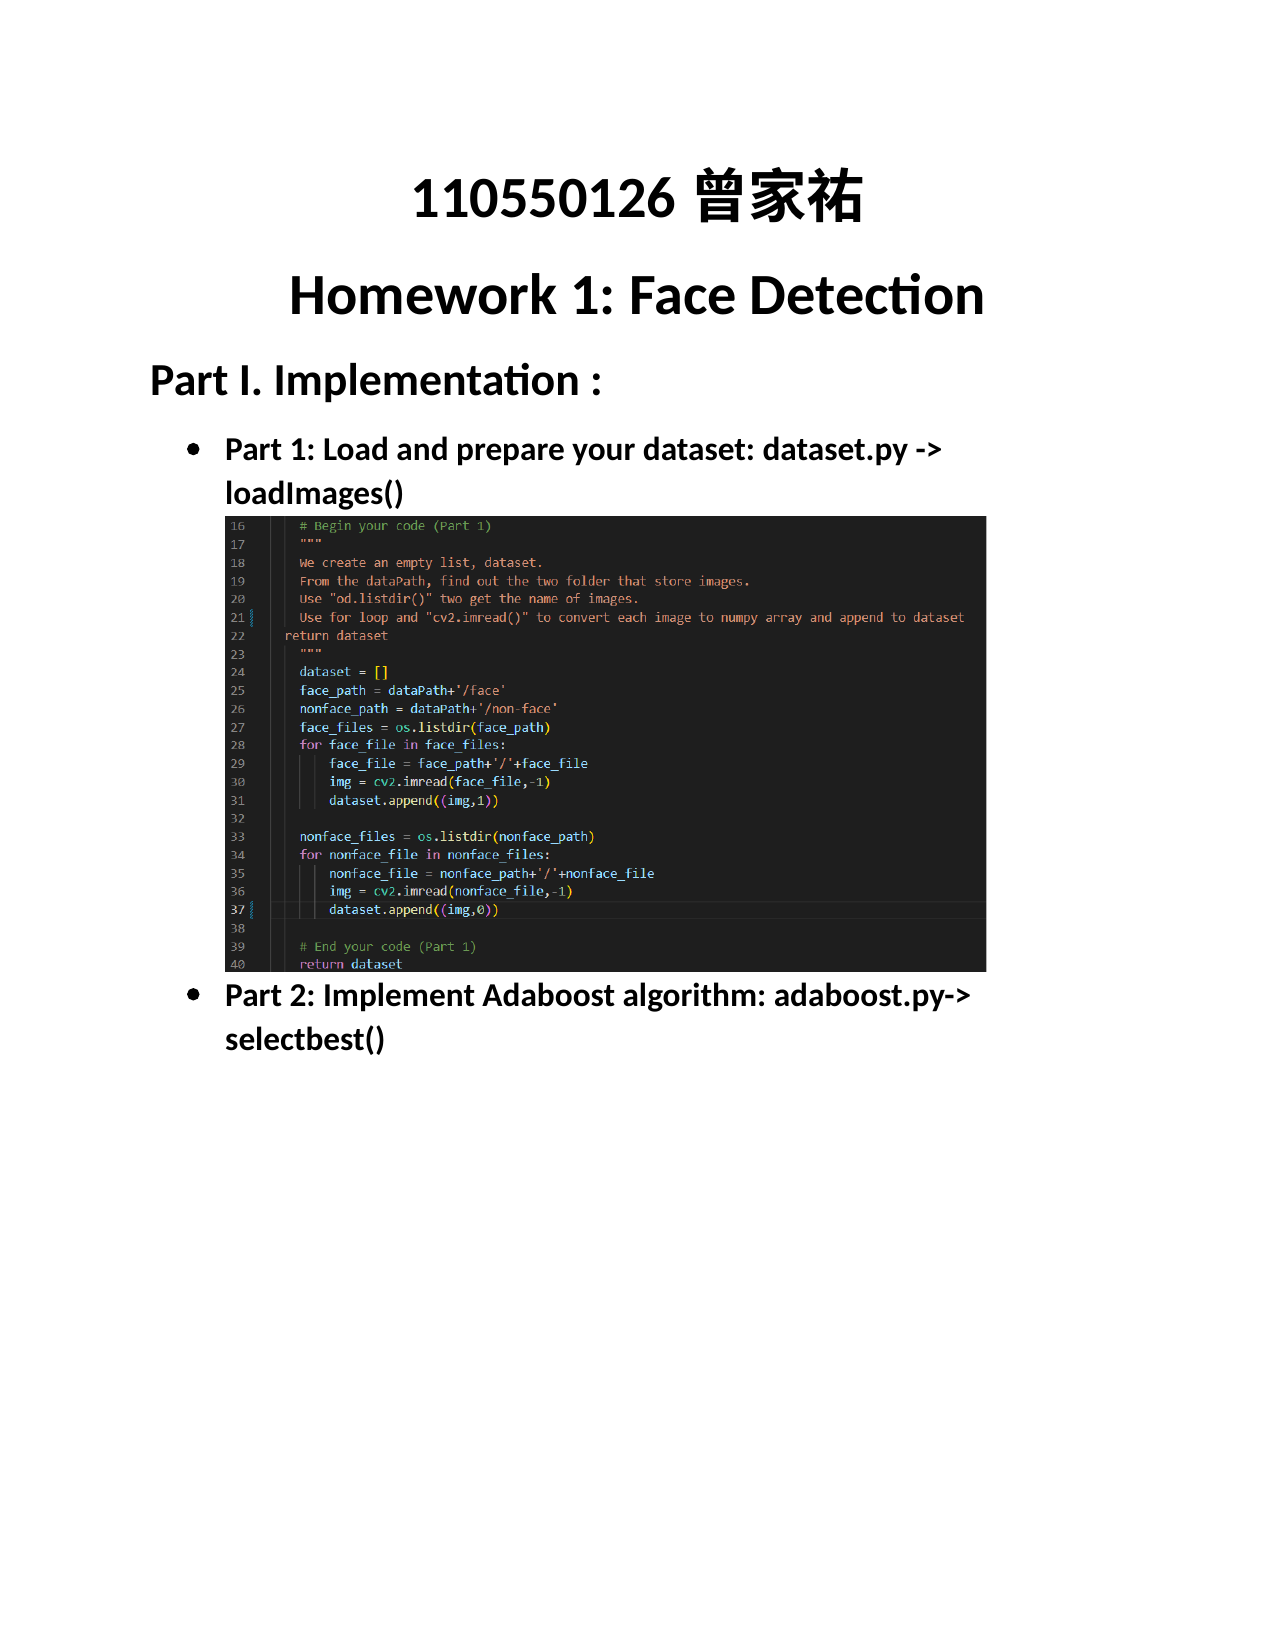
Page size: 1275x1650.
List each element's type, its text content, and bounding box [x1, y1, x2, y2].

list Part 1: Load and prepare your dataset: dataset.py -> loadImages() [187, 428, 1125, 513]
list Part 2: Implement Adaboost algorithm: adaboost.py-> selectbest() [187, 973, 1125, 1058]
picture [225, 516, 987, 972]
text Homework 1: Face Detection [150, 258, 1125, 329]
text Part I. Implementation : [150, 351, 1125, 407]
text 110550126 曾家祐 [150, 150, 1125, 234]
